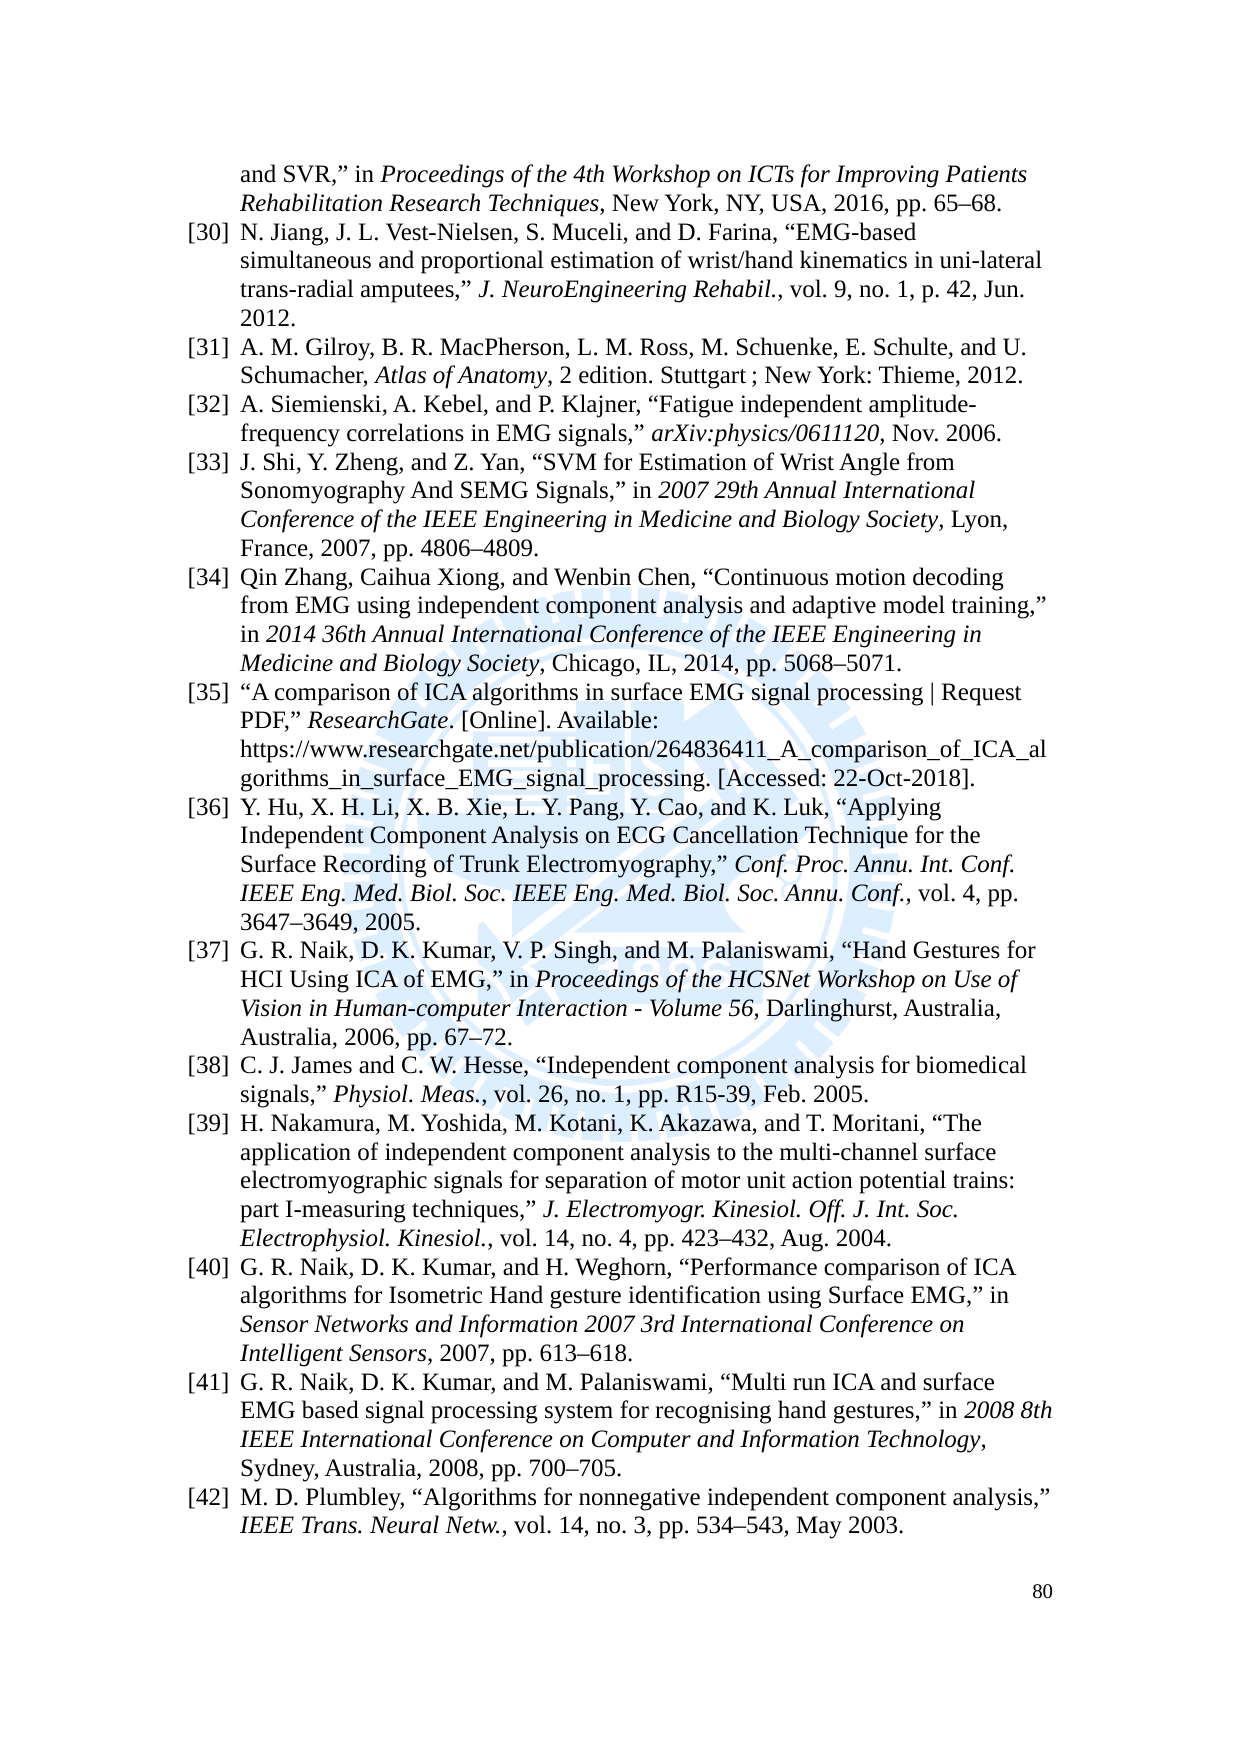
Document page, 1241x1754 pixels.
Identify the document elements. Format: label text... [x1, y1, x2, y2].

text [30] N. Jiang, J. L. Vest-Nielsen, S. Muceli, and D. Farina, “EMG-based simultaneous and proportional estimation of wrist/hand kinematics in uni-lateral trans-radial amputees,” J. NeuroEngineering Rehabil., vol. 9, no. 1, p. 42, Jun. 2012. [187, 217, 1053, 332]
text [36] Y. Hu, X. H. Li, X. B. Xie, L. Y. Pang, Y. Cao, and K. Luk, “Applying Independent Component Analysis on ECG Cancellation Technique for the Surface Recording of Trunk Electromyography,” Conf. Proc. Annu. Int. Conf. IEEE Eng. Med. Biol. Soc. IEEE Eng. Med. Biol. Soc. Annu. Conf., vol. 4, pp. 3647–3649, 2005. [187, 792, 1053, 936]
text [33] J. Shi, Y. Zheng, and Z. Yan, “SVM for Estimation of Wrist Angle from Sonomyography And SEMG Signals,” in 2007 29th Annual International Conference of the IEEE Engineering in Medicine and Biology Society, Lyon, France, 2007, pp. 4806–4809. [187, 447, 1053, 562]
text [32] A. Siemienski, A. Kebel, and P. Klajner, “Fatigue independent amplitude-frequency correlations in EMG signals,” arXiv:physics/0611120, Nov. 2006. [187, 389, 1053, 447]
text [34] Qin Zhang, Caihua Xiong, and Wenbin Chen, “Continuous motion decoding from EMG using independent component analysis and adaptive model training,” in 2014 36th Annual International Conference of the IEEE Engineering in Medicine and Biology Society, Chicago, IL, 2014, pp. 5068–5071. [187, 562, 1053, 677]
text [40] G. R. Naik, D. K. Kumar, and H. Weghorn, “Performance comparison of ICA algorithms for Isometric Hand gesture identification using Surface EMG,” in Sensor Networks and Information 2007 3rd International Conference on Intelligent Sensors, 2007, pp. 613–618. [187, 1252, 1053, 1367]
text [31] A. M. Gilroy, B. R. MacPherson, L. M. Ross, M. Schuenke, E. Schulte, and U. Schumacher, Atlas of Anatomy, 2 edition. Stuttgart ; New York: Thieme, 2012. [187, 332, 1053, 389]
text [187, 159, 1053, 217]
text [38] C. J. James and C. W. Hesse, “Independent component analysis for biomedical signals,” Physiol. Meas., vol. 26, no. 1, pp. R15-39, Feb. 2005. [187, 1051, 1053, 1108]
text [35] “A comparison of ICA algorithms in surface EMG signal processing | Request PDF,” ResearchGate. [Online]. Available: https://www.researchgate.net/publication/264836411_A_comparison_of_ICA_algorithms_in_surface_EMG_signal_processing. [Accessed: 22-Oct-2018]. [187, 677, 1053, 792]
text [41] G. R. Naik, D. K. Kumar, and M. Palaniswami, “Multi run ICA and surface EMG based signal processing system for recognising hand gestures,” in 2008 8th IEEE International Conference on Computer and Information Technology, Sydney, Australia, 2008, pp. 700–705. [187, 1367, 1053, 1482]
text [42] M. D. Plumbley, “Algorithms for nonnegative independent component analysis,” IEEE Trans. Neural Netw., vol. 14, no. 3, pp. 534–543, May 2003. [187, 1482, 1053, 1539]
text [37] G. R. Naik, D. K. Kumar, V. P. Singh, and M. Palaniswami, “Hand Gestures for HCI Using ICA of EMG,” in Proceedings of the HCSNet Workshop on Use of Vision in Human-computer Interaction - Volume 56, Darlinghurst, Australia, Australia, 2006, pp. 67–72. [187, 936, 1053, 1051]
text [39] H. Nakamura, M. Yoshida, M. Kotani, K. Akazawa, and T. Moritani, “The application of independent component analysis to the multi-channel surface electromyographic signals for separation of motor unit action potential trains: part I-measuring techniques,” J. Electromyogr. Kinesiol. Off. J. Int. Soc. Electrophysiol. Kinesiol., vol. 14, no. 4, pp. 423–432, Aug. 2004. [187, 1108, 1053, 1252]
